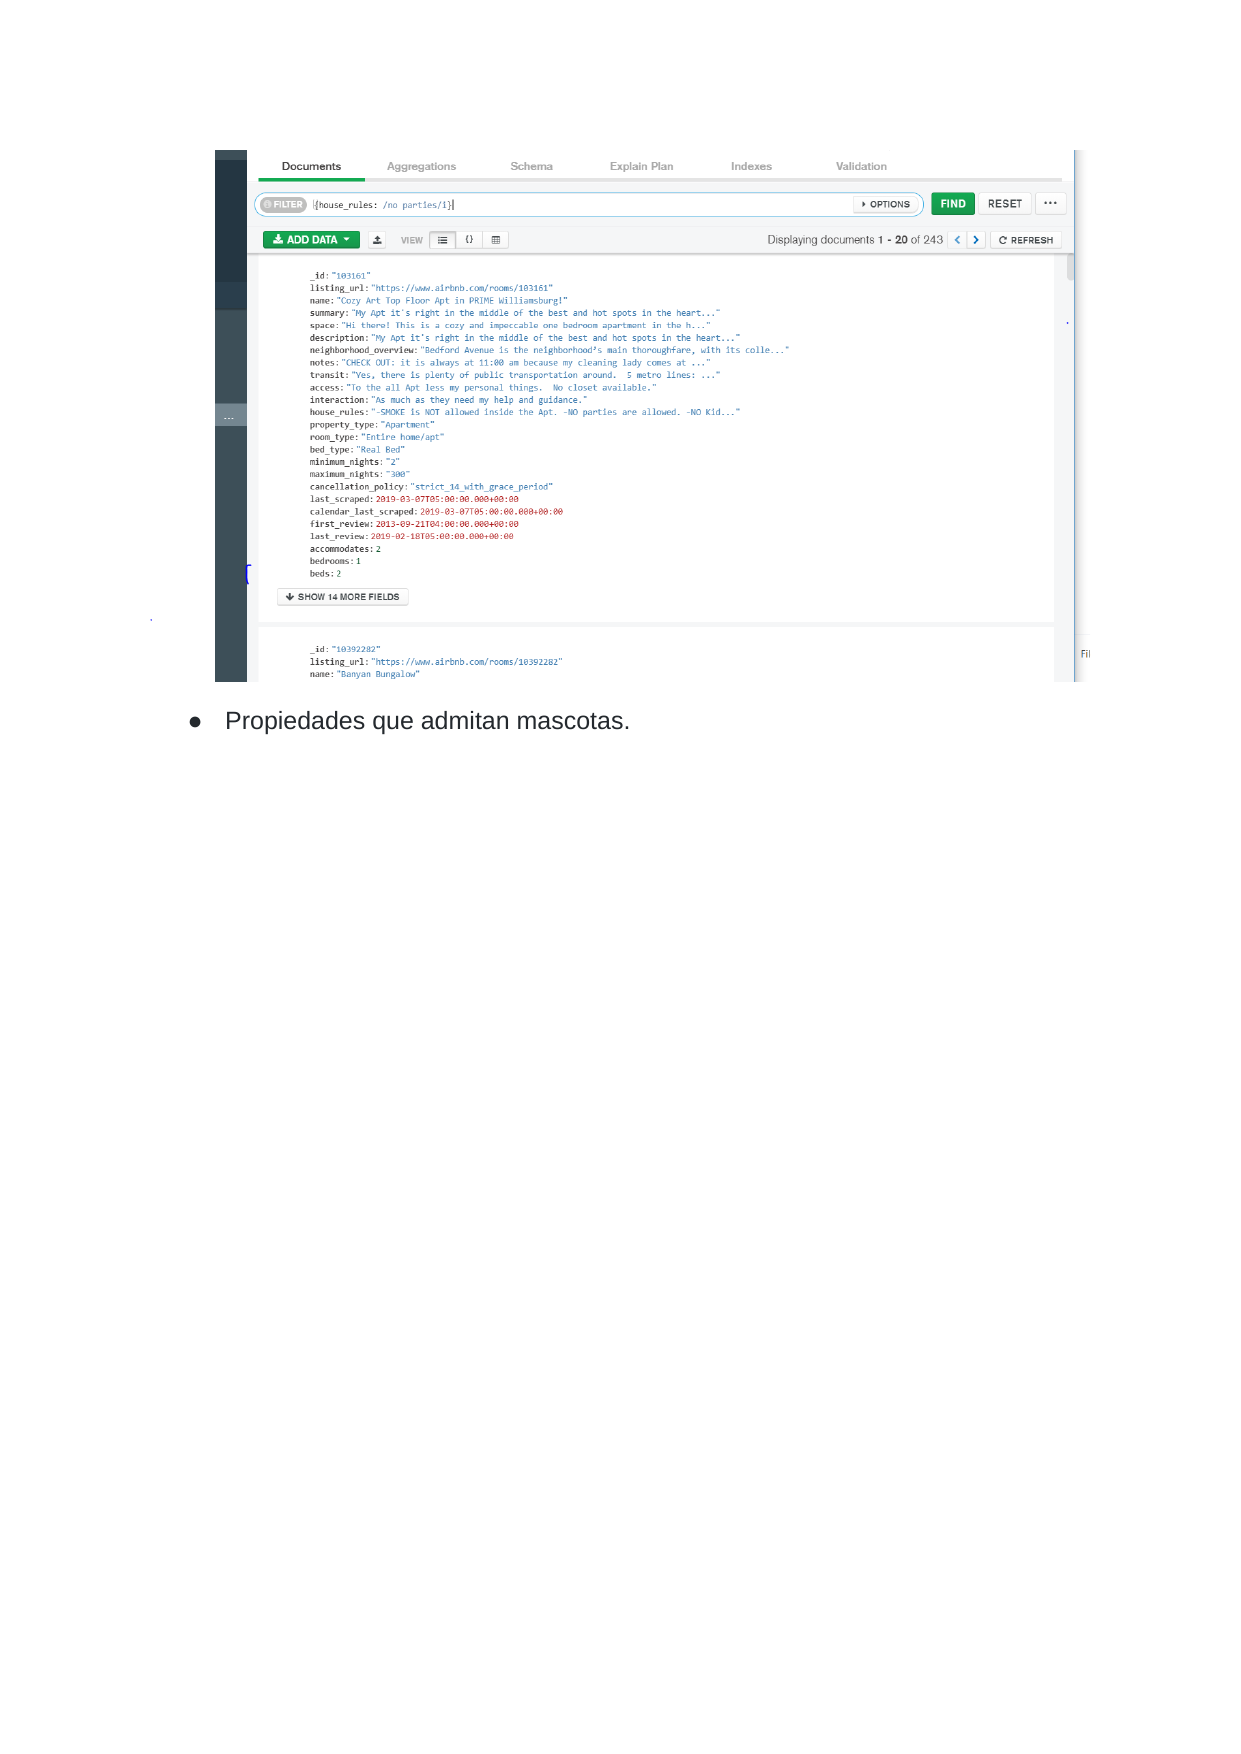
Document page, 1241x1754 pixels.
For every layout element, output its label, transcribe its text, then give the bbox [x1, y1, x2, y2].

list Propiedades que admitan mascotas. [187, 706, 1090, 735]
picture [150, 150, 1091, 682]
